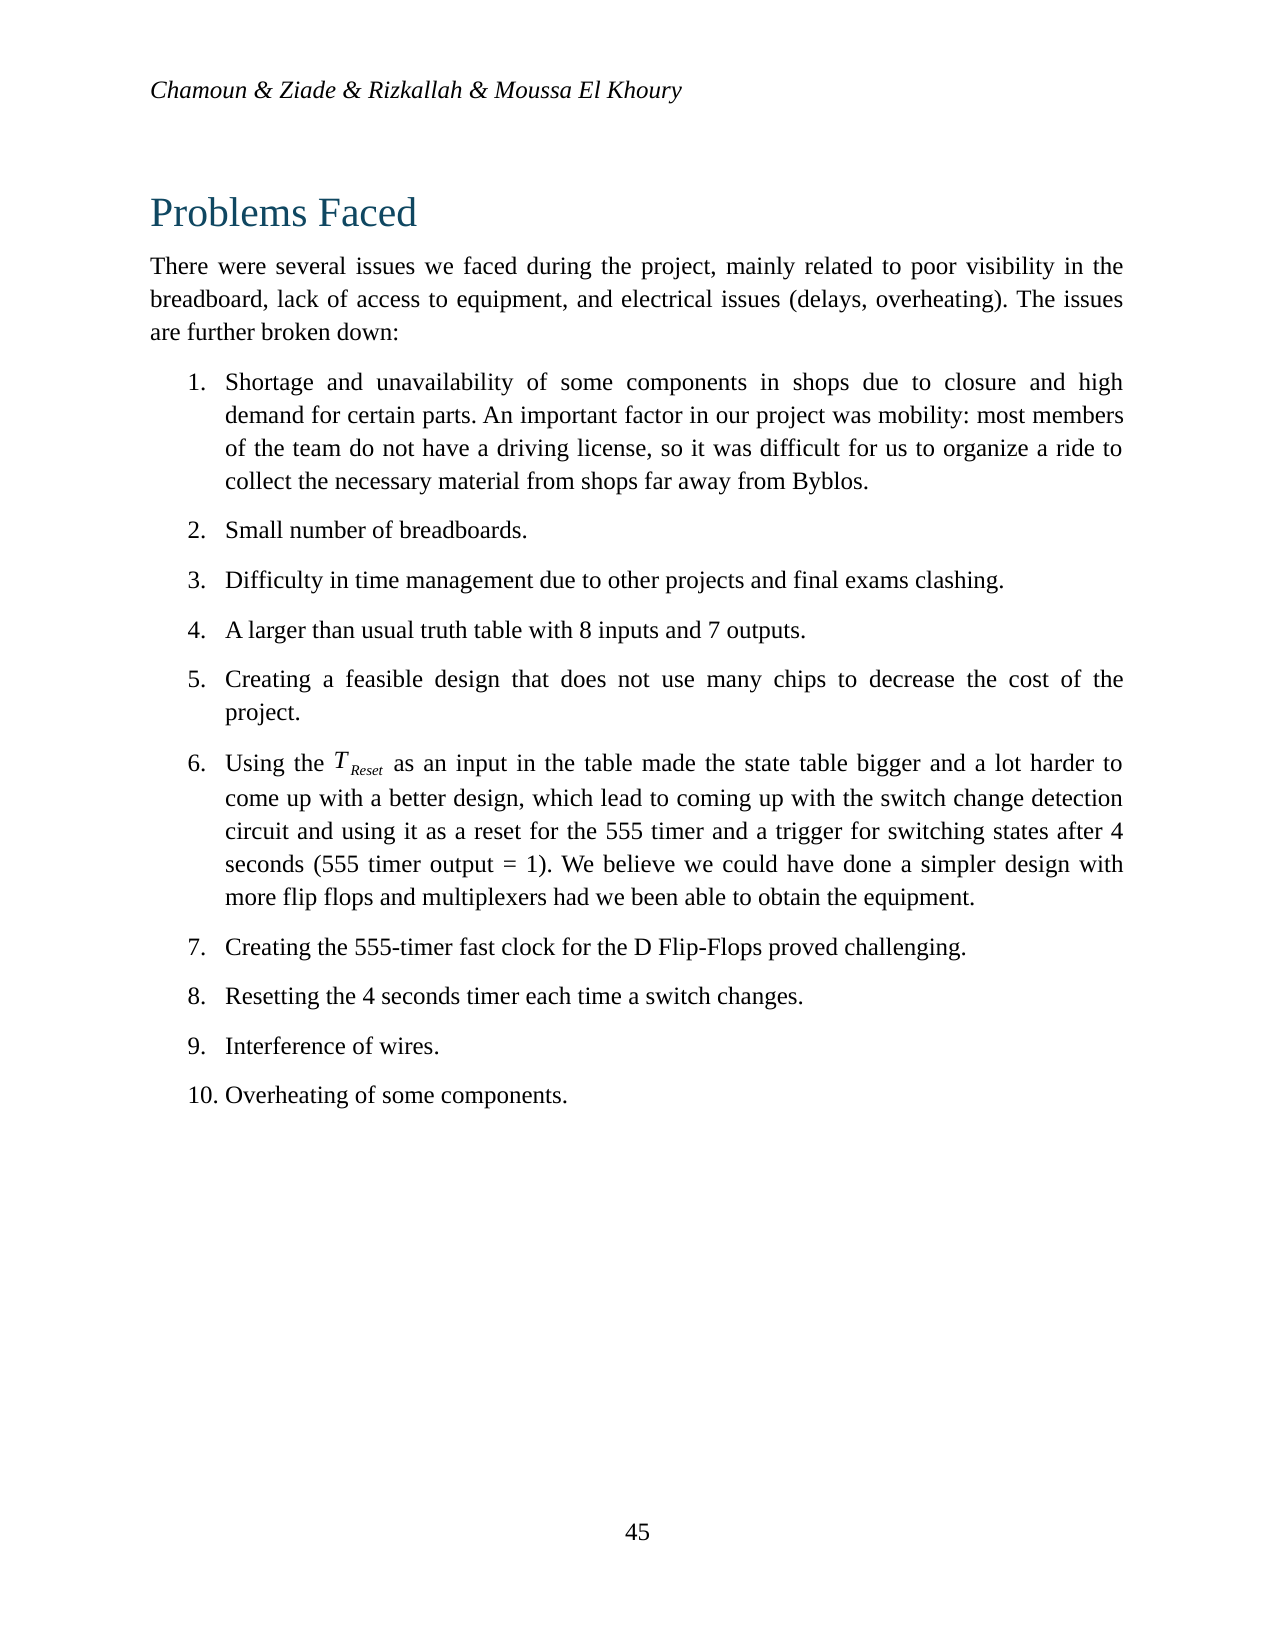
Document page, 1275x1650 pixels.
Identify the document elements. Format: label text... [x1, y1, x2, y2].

list Interference of wires. [187, 1031, 1125, 1060]
text There were several issues we faced during the project, mainly related to poor visibility in the breadboard, lack of access to equipment, and electrical issues (delays, overheating). The issues are further broken down: [150, 251, 1125, 346]
list Resetting the 4 seconds timer each time a switch changes. [187, 981, 1125, 1010]
list Using the as an input in the table made the state table bigger and a lot harder to come up with a better design, which lead to coming up with the switch change detection circuit and using it as a reset for the 555 timer and a trigger for switching states after 4 seconds (555 timer output = 1). We believe we could have done a simpler design with more flip flops and multiplexers had we been able to obtain the equipment. [187, 747, 1125, 911]
list Creating a feasible design that does not use many chips to decrease the cost of the project. [187, 664, 1125, 726]
list A larger than usual truth table with 8 inputs and 7 outputs. [187, 615, 1125, 643]
list Small number of breadboards. [187, 515, 1125, 544]
list Shortage and unavailability of some components in shops due to closure and high demand for certain parts. An important factor in our project was mobility: most members of the team do not have a driving license, so it was difficult for us to organize a ride to collect the necessary material from shops far away from Byblos. [187, 367, 1125, 494]
list Difficulty in time management due to other projects and final exams clashing. [187, 565, 1125, 594]
list Creating the 555-timer fast clock for the D Flip-Flops proved challenging. [187, 932, 1125, 960]
list Overheating of some components. [187, 1081, 1125, 1109]
subtitle Problems Faced [150, 187, 1125, 235]
